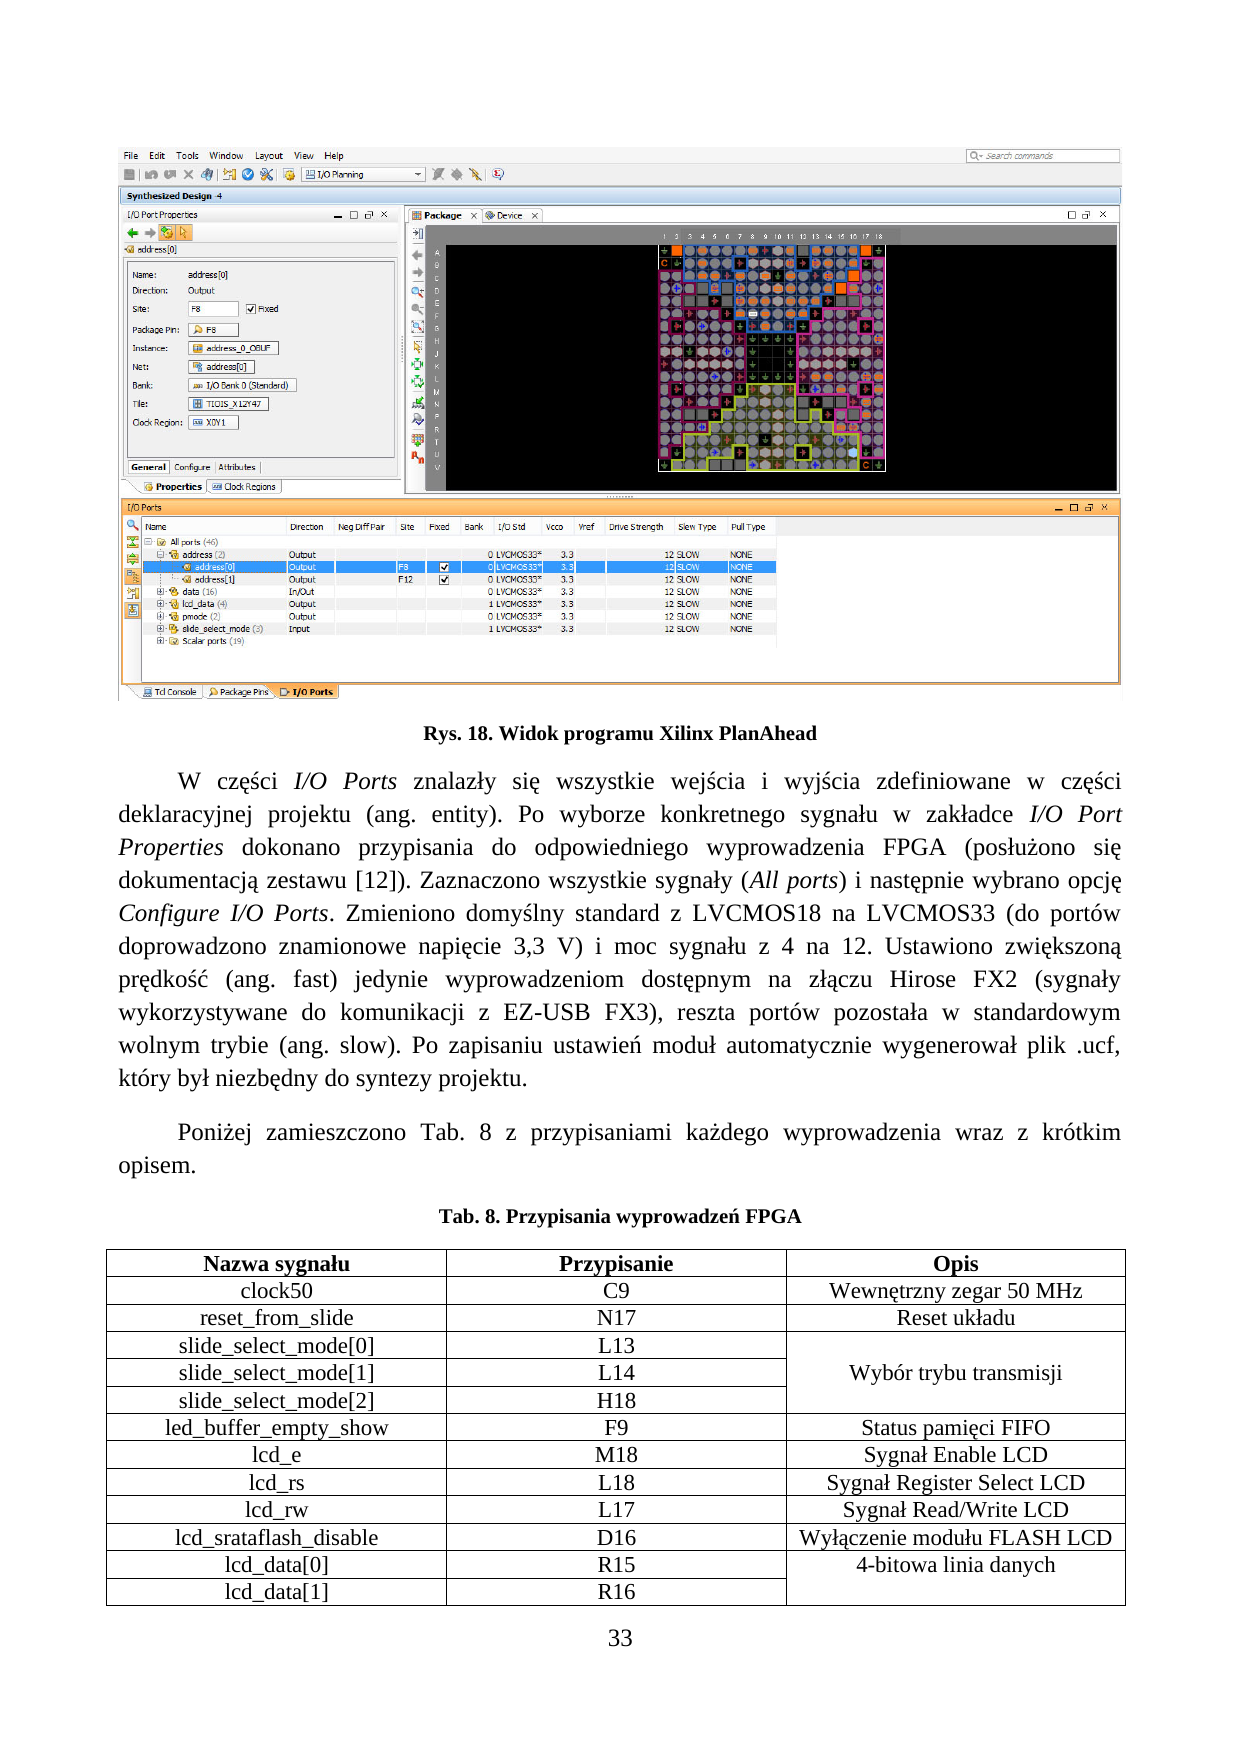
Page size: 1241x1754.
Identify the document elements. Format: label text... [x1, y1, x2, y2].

table_cell led_buffer_empty_show [107, 1414, 446, 1440]
table_cell 4-bitowa linia danych [787, 1551, 1125, 1605]
table_cell C9 [447, 1277, 786, 1303]
table_cell Wyłączenie modułu FLASH LCD [787, 1524, 1125, 1550]
table_cell lcd_data[1] [107, 1579, 446, 1605]
table_cell R16 [447, 1579, 786, 1605]
table_cell F9 [447, 1414, 786, 1440]
table_cell L17 [447, 1496, 786, 1523]
table_cell Reset układu [787, 1305, 1125, 1331]
table_header Opis [787, 1250, 1125, 1276]
table_header Nazwa sygnału [107, 1250, 446, 1276]
table_cell clock50 [107, 1277, 446, 1303]
picture [118, 147, 1123, 701]
table_cell L13 [447, 1332, 786, 1358]
table_cell H18 [447, 1387, 786, 1413]
table_cell Status pamięci FIFO [787, 1414, 1125, 1440]
table_cell N17 [447, 1305, 786, 1331]
table_cell L14 [447, 1359, 786, 1386]
table_cell Wewnętrzny zegar 50 MHz [787, 1277, 1125, 1303]
table_cell lcd_e [107, 1441, 446, 1468]
text W części I/O Ports znalazły się wszystkie wejścia i wyjścia zdefiniowane w części deklaracyjnej projektu (ang. entity). Po wyborze konkretnego sygnału w zakładce I/O Port Properties dokonano przypisania do odpowiedniego wyprowadzenia FPGA (posłużono się dokumentacją zestawu [12]). Zaznaczono wszystkie sygnały (All ports) i następnie wybrano opcję Configure I/O Ports. Zmieniono domyślny standard z LVCMOS18 na LVCMOS33 (do portów doprowadzono znamionowe napięcie 3,3 V) i moc sygnału z 4 na 12. Ustawiono zwiększoną prędkość (ang. fast) jedynie wyprowadzeniom dostępnym na złączu Hirose FX2 (sygnały wykorzystywane do komunikacji z EZ-USB FX3), reszta portów pozostała w standardowym wolnym trybie (ang. slow). Po zapisaniu ustawień moduł automatycznie wygenerował plik .ucf, który był niezbędny do syntezy projektu. [118, 766, 1122, 1092]
table_cell Sygnał Enable LCD [787, 1441, 1125, 1468]
text Poniżej zamieszczono Tab. 8 z przypisaniami każdego wyprowadzenia wraz z krótkim opisem. [118, 1117, 1122, 1179]
table_header Przypisanie [447, 1250, 786, 1276]
table_cell Sygnał Read/Write LCD [787, 1496, 1125, 1523]
table_cell slide_select_mode[1] [107, 1359, 446, 1386]
table_cell lcd_srataflash_disable [107, 1524, 446, 1550]
table_cell slide_select_mode[0] [107, 1332, 446, 1358]
table_cell Sygnał Register Select LCD [787, 1469, 1125, 1495]
table_cell reset_from_slide [107, 1305, 446, 1331]
text Rys. 18. Widok programu Xilinx PlanAhead [118, 721, 1122, 745]
table_cell D16 [447, 1524, 786, 1550]
table_cell Wybór trybu transmisji [787, 1332, 1125, 1413]
table_cell lcd_rw [107, 1496, 446, 1523]
table_cell lcd_data[0] [107, 1551, 446, 1577]
table_cell L18 [447, 1469, 786, 1495]
table_cell R15 [447, 1551, 786, 1577]
table_cell M18 [447, 1441, 786, 1468]
table_cell slide_select_mode[2] [107, 1387, 446, 1413]
table_cell lcd_rs [107, 1469, 446, 1495]
